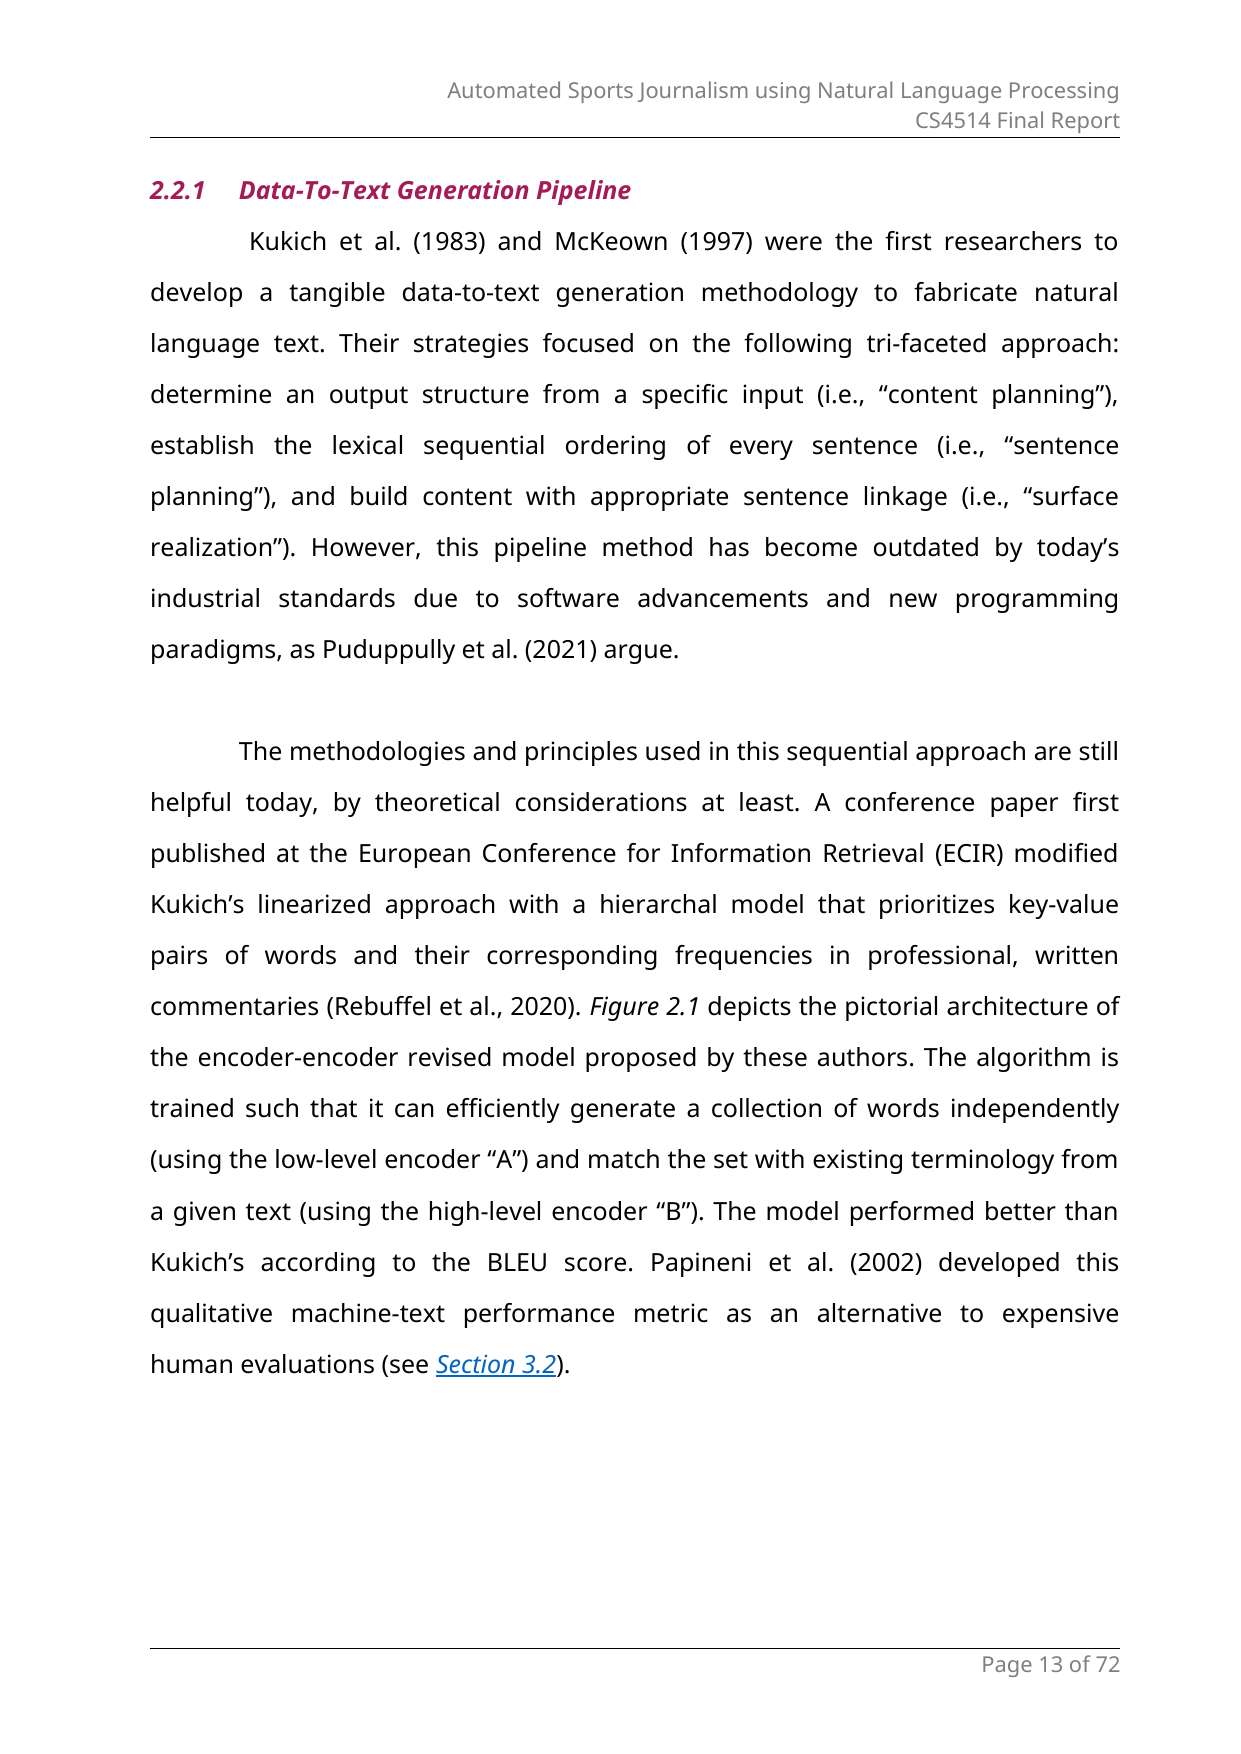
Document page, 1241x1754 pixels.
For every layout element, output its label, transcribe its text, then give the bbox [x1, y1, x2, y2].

text The methodologies and principles used in this sequential approach are still helpful today, by theoretical considerations at least. A conference paper first published at the European Conference for Information Retrieval (ECIR) modified Kukich’s linearized approach with a hierarchal model that prioritizes key-value pairs of words and their corresponding frequencies in professional, written commentaries (Rebuffel et al., 2020). Figure 2.1 depicts the pictorial architecture of the encoder-encoder revised model proposed by these authors. The algorithm is trained such that it can efficiently generate a collection of words independently (using the low-level encoder “A”) and match the set with existing terminology from a given text (using the high-level encoder “B”). The model performed better than Kukich’s according to the BLEU score. Papineni et al. (2002) developed this qualitative machine-text performance metric as an alternative to expensive human evaluations (see Section 3.2). [150, 734, 1120, 1380]
subtitle 2.2.1 Data-To-Text Generation Pipeline [150, 172, 1120, 206]
text Kukich et al. (1983) and McKeown (1997) were the first researchers to develop a tangible data-to-text generation methodology to fabricate natural language text. Their strategies focused on the following tri-faceted approach: determine an output structure from a specific input (i.e., “content planning”), establish the lexical sequential ordering of every sentence (i.e., “sentence planning”), and build content with appropriate sentence linkage (i.e., “surface realization”). However, this pipeline method has become outdated by today’s industrial standards due to software advancements and new programming paradigms, as Puduppully et al. (2021) argue. [150, 223, 1120, 666]
